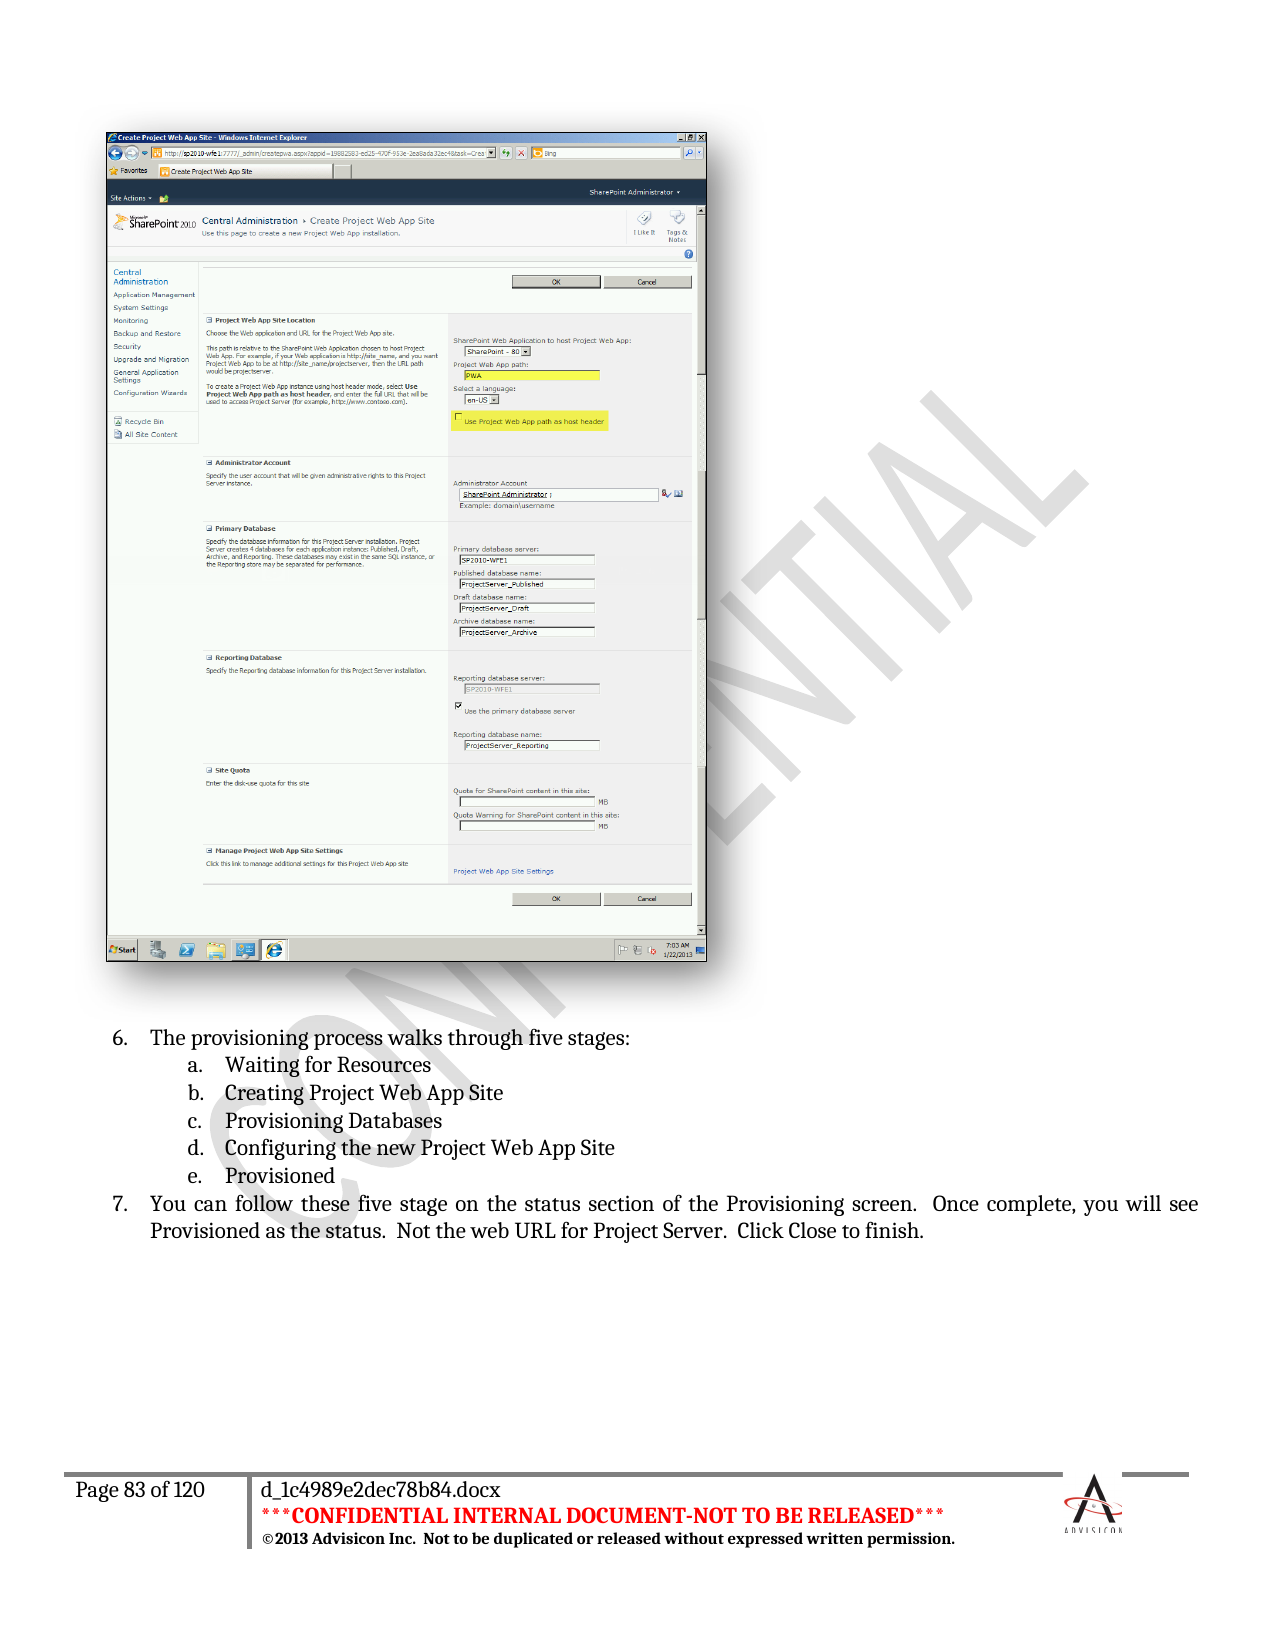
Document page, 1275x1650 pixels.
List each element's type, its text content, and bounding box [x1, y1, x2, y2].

list Creating Project Web App Site [187, 1080, 1200, 1106]
list Provisioning Databases [187, 1107, 1200, 1134]
list You can follow these five stage on the status section of the Provisioning screen. Once complete, you will see Provisioned as the status. Not the web URL for Project Server. Click Close to finish. [112, 1190, 1200, 1244]
list The provisioning process walks through five stages: [112, 1025, 1200, 1051]
list Waiting for Resources [187, 1052, 1200, 1079]
picture [1062, 1472, 1086, 1507]
list Configuring the new Project Web App Site [187, 1135, 1200, 1161]
picture [107, 133, 706, 961]
list Provisioned [187, 1163, 1200, 1189]
